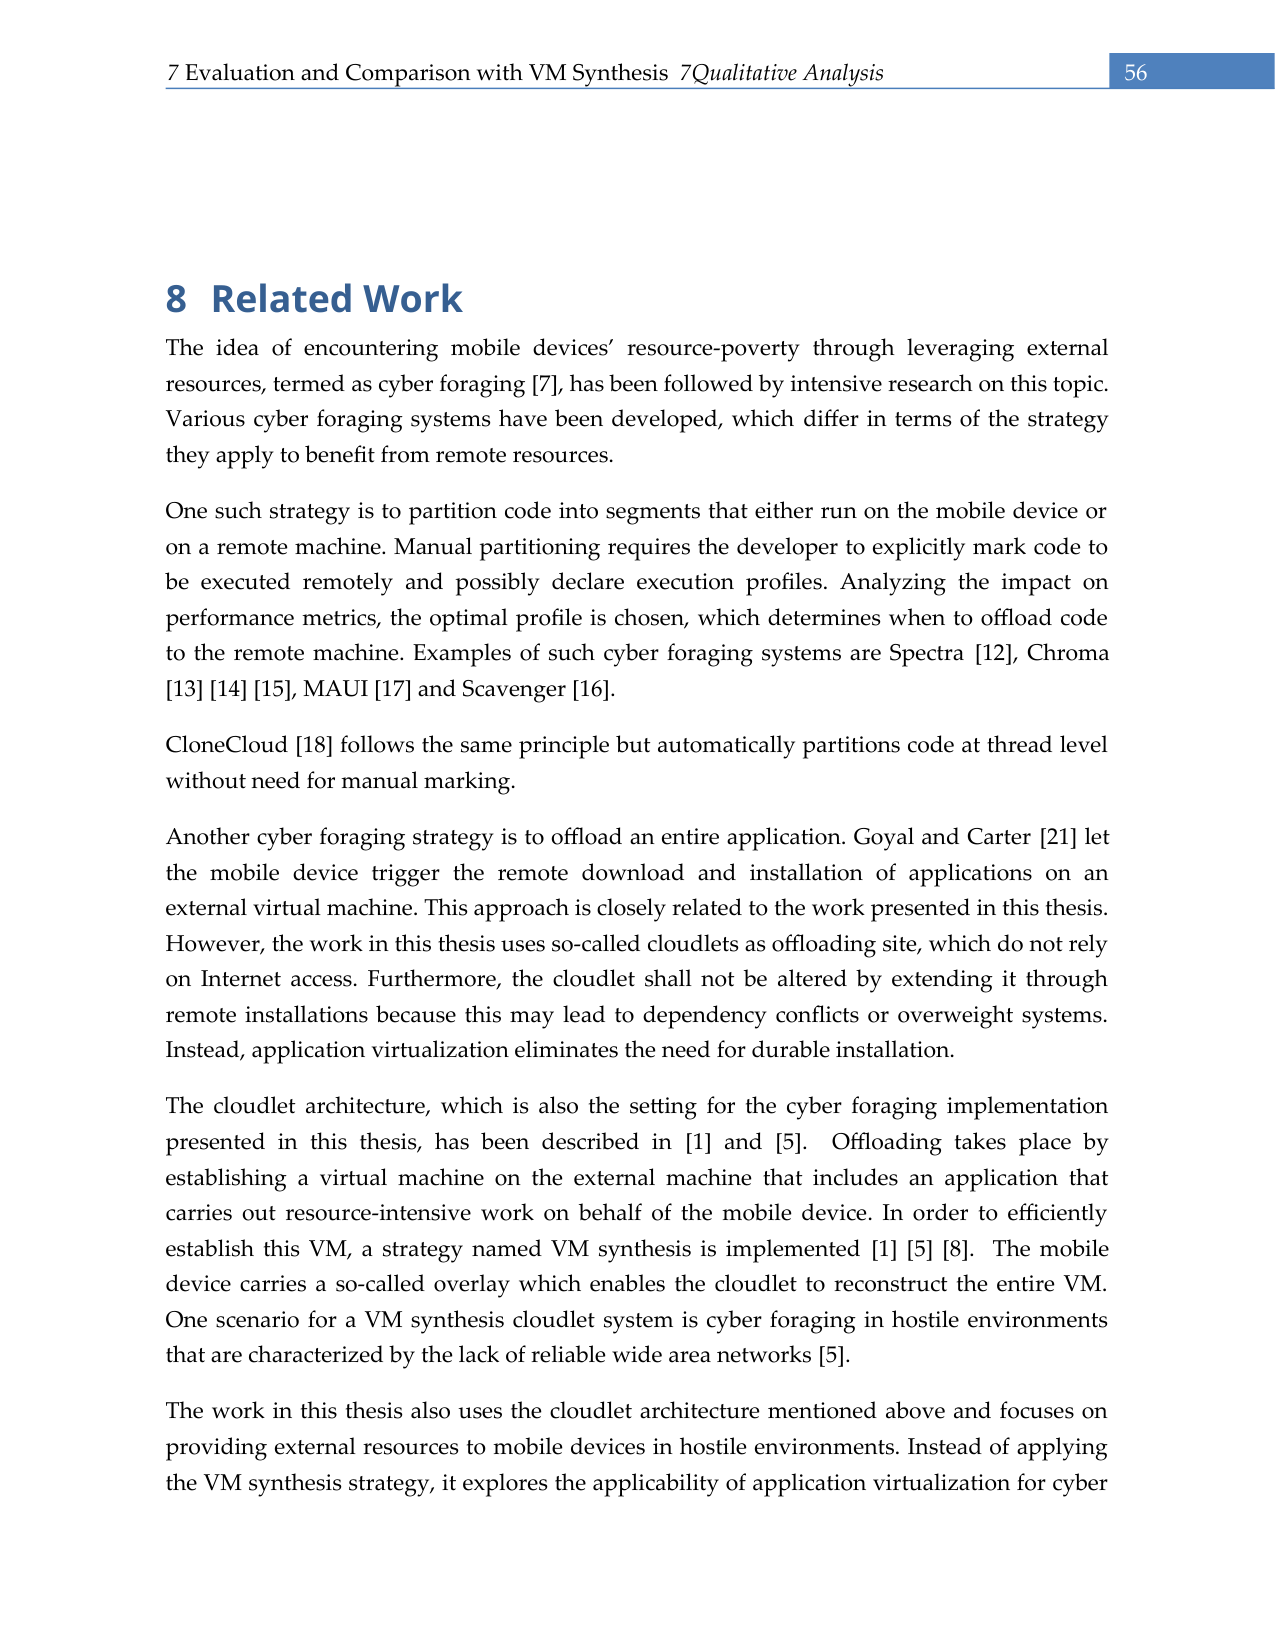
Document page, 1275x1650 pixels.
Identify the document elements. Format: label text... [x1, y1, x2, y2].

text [165, 1394, 1109, 1497]
text The idea of encountering mobile devices’ resource-poverty through leveraging external resources, termed as cyber foraging , has been followed by intensive research on this topic. Various cyber foraging systems have been developed, which differ in terms of the strategy they apply to benefit from remote resources. [165, 331, 1109, 469]
text One such strategy is to partition code into segments that either run on the mobile device or on a remote machine. Manual partitioning requires the developer to explicitly mark code to be executed remotely and possibly declare execution profiles. Analyzing the impact on performance metrics, the optimal profile is chosen, which determines when to offload code to the remote machine. Examples of such cyber foraging systems are Spectra , Chroma , MAUI and Scavenger . [165, 494, 1109, 703]
text CloneCloud follows the same principle but automatically partitions code at thread level without need for manual marking. [165, 728, 1109, 795]
text The cloudlet architecture, which is also the setting for the cyber foraging implementation presented in this thesis, has been described in and . Offloading takes place by establishing a virtual machine on the external machine that includes an application that carries out resource-intensive work on behalf of the mobile device. In order to efficiently establish this VM, a strategy named VM synthesis is implemented . The mobile device carries a so-called overlay which enables the cloudlet to reconstruct the entire VM. One scenario for a VM synthesis cloudlet system is cyber foraging in hostile environments that are characterized by the lack of reliable wide area networks . [165, 1089, 1109, 1369]
text Another cyber foraging strategy is to offload an entire application. Goyal and Carter let the mobile device trigger the remote download and installation of applications on an external virtual machine. This approach is closely related to the work presented in this thesis. However, the work in this thesis uses so-called cloudlets as offloading site, which do not rely on Internet access. Furthermore, the cloudlet shall not be altered by extending it through remote installations because this may lead to dependency conflicts or overweight systems. Instead, application virtualization eliminates the need for durable installation. [165, 820, 1109, 1064]
subtitle Related Work [165, 273, 1109, 324]
